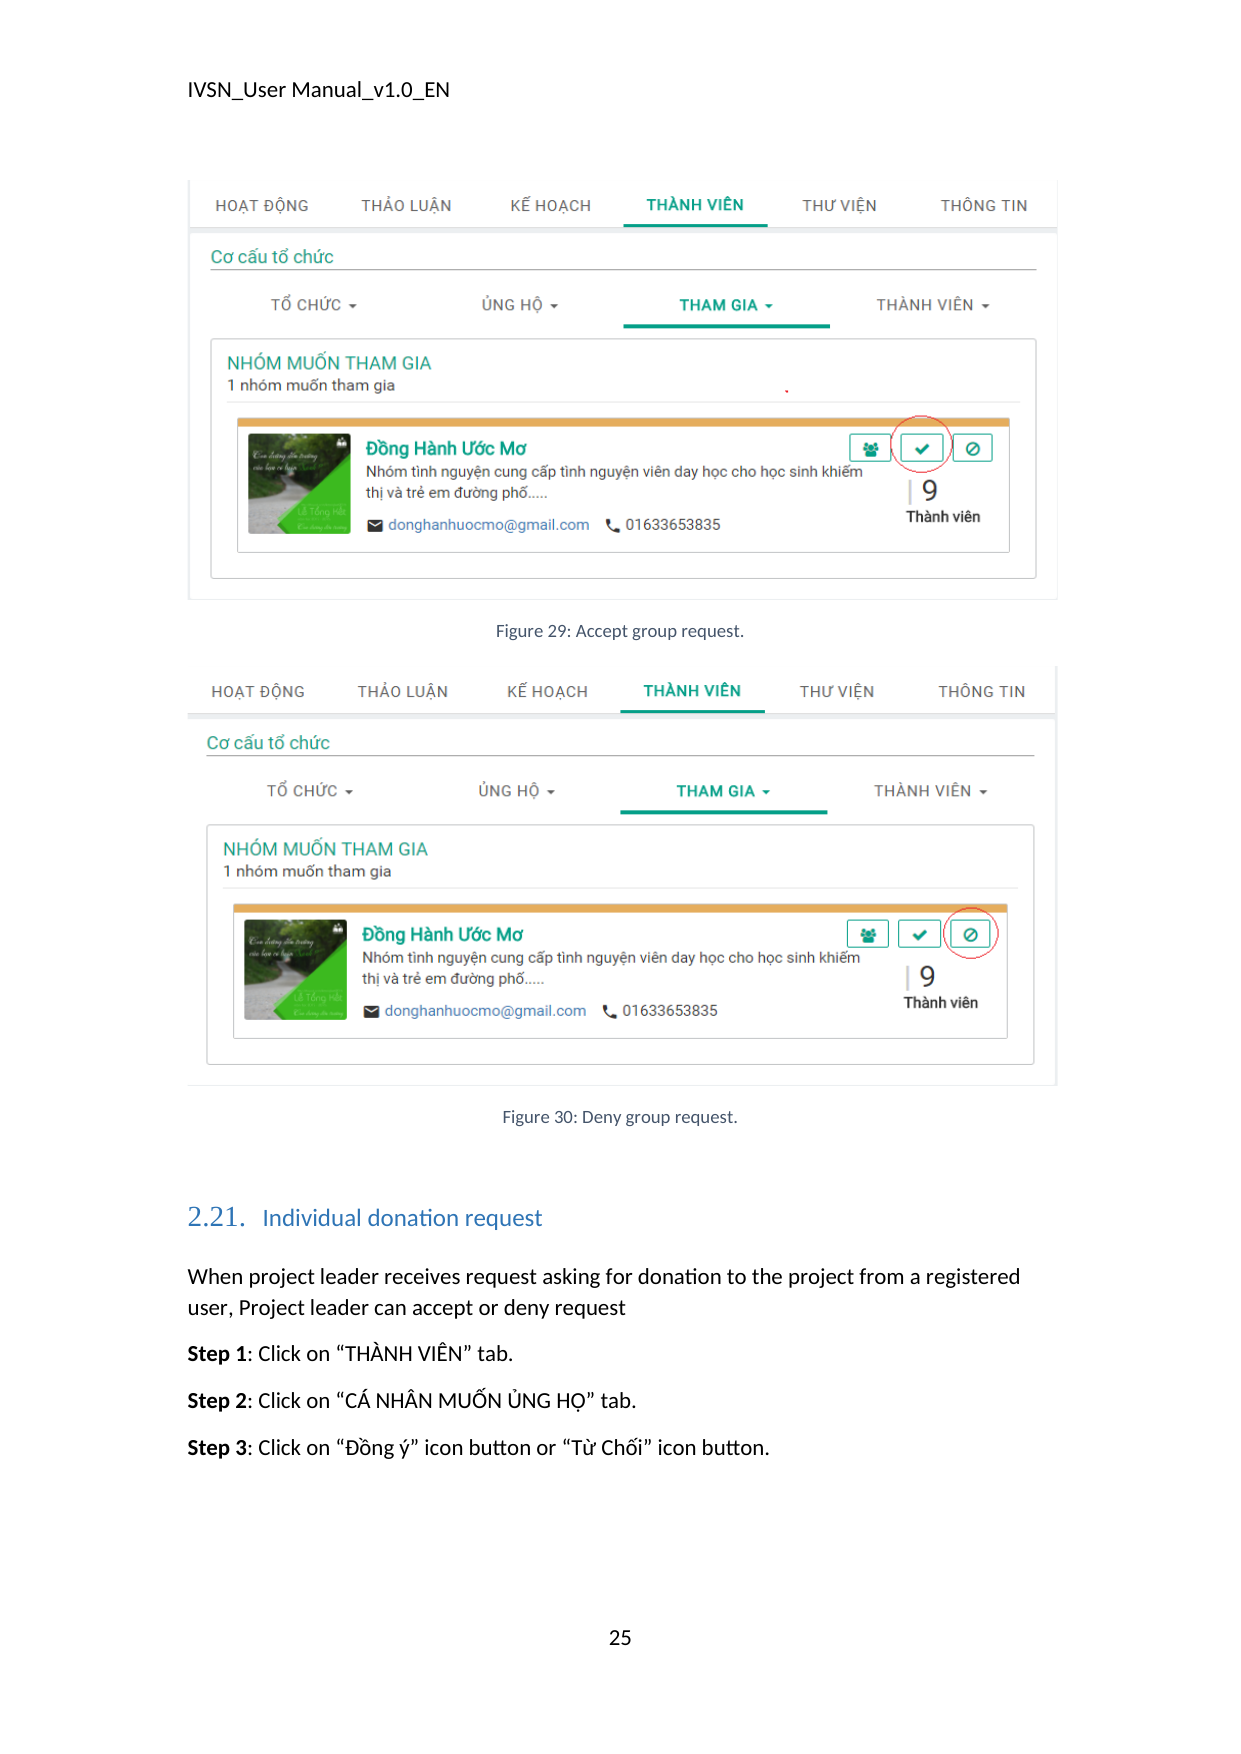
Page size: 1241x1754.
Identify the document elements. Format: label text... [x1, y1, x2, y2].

text Step 3: Click on “Đồng ý” icon button or “Từ Chối” icon button. [187, 1433, 1053, 1461]
picture [187, 666, 1058, 1086]
text Figure 29: Accept group request. [187, 619, 1053, 642]
text Figure 30: Deny group request. [187, 1105, 1053, 1128]
text When project leader receives request asking for donation to the project from a registered user, Project leader can accept or deny request [187, 1262, 1053, 1321]
subtitle Individual donation request [187, 1199, 1053, 1232]
text Step 2: Click on “CÁ NHÂN MUỐN ỦNG HỘ” tab. [187, 1386, 1053, 1414]
picture [187, 180, 1058, 600]
text Step 1: Click on “THÀNH VIÊN” tab. [187, 1339, 1053, 1368]
